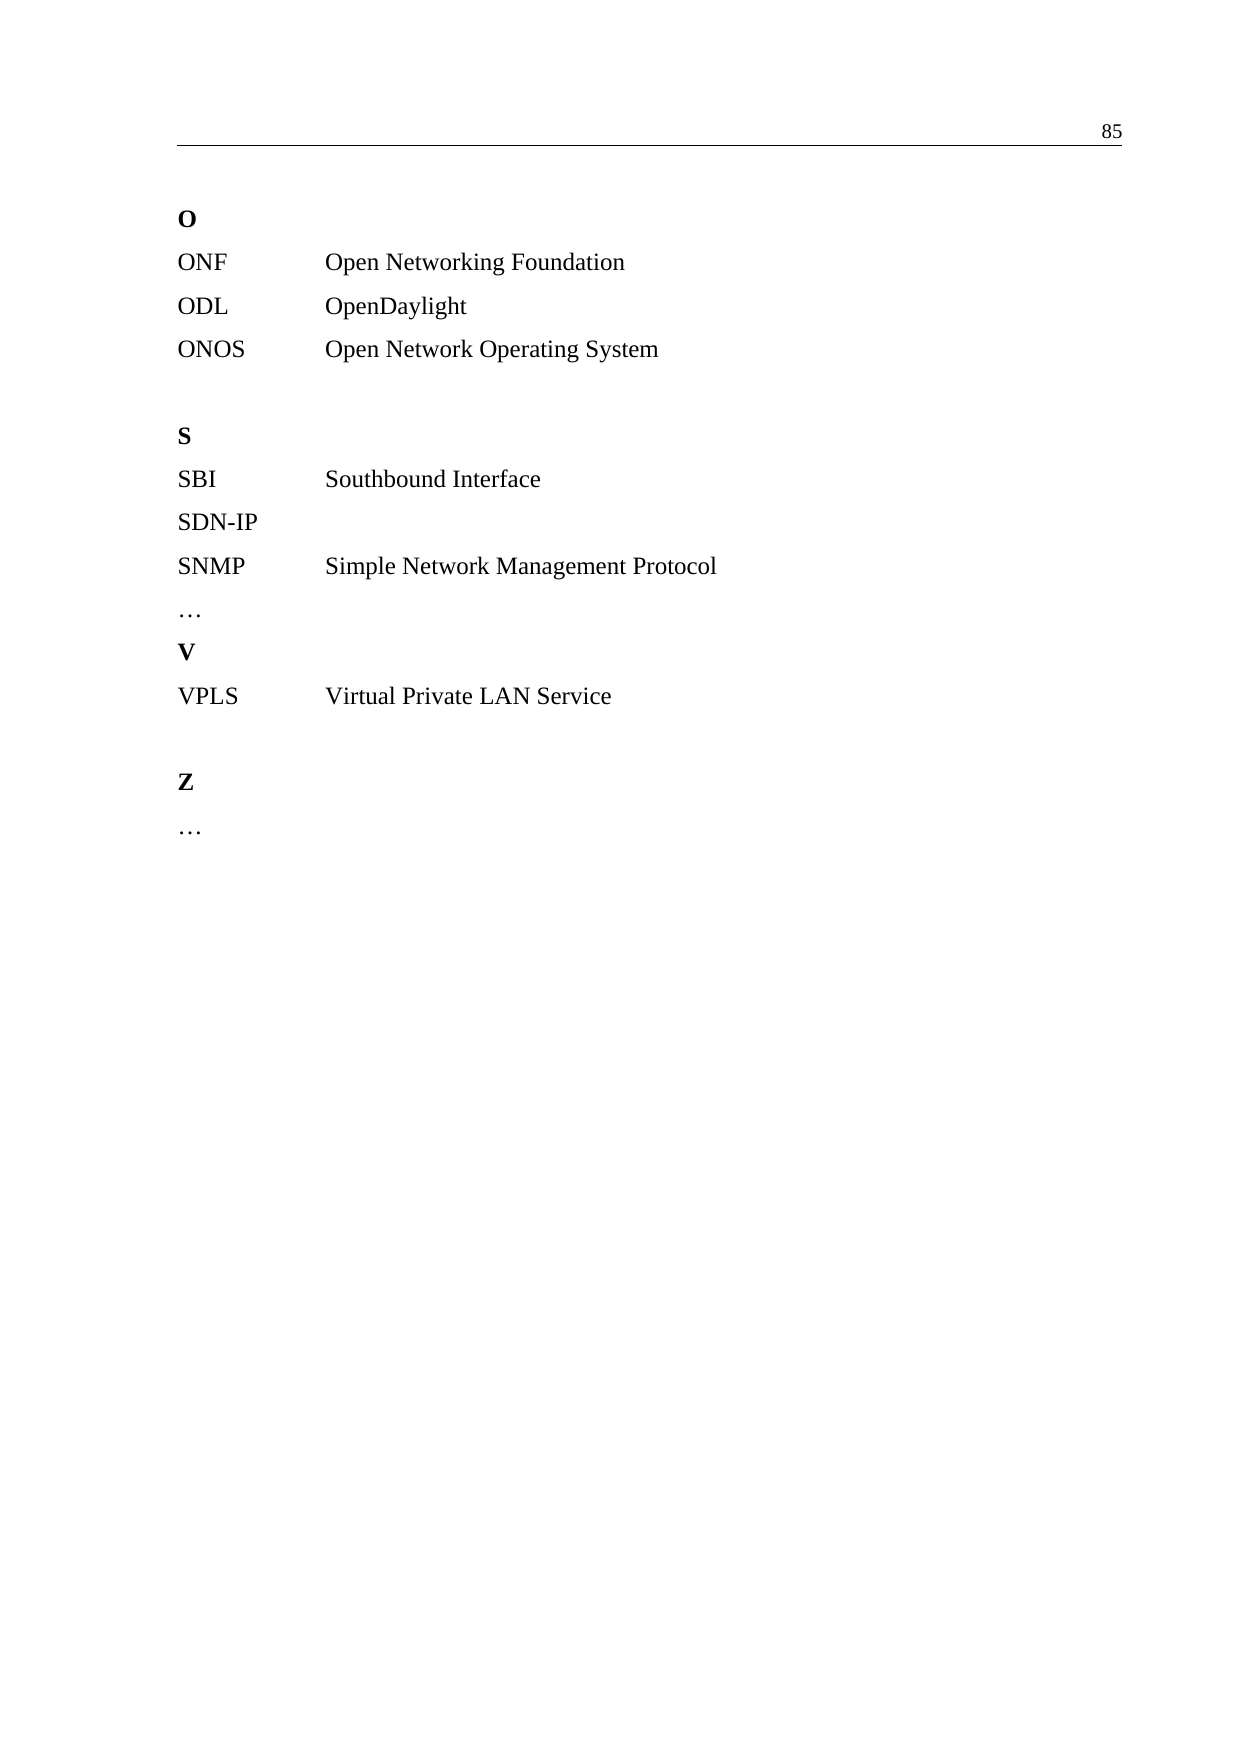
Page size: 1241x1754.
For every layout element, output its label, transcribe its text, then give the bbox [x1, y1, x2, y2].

text SBI Southbound Interface [177, 464, 1122, 493]
text … [177, 811, 1122, 839]
text O [177, 204, 1122, 233]
text SDN-IP [177, 507, 1122, 536]
text S [177, 421, 1122, 449]
text Z [177, 767, 1122, 796]
text … [177, 594, 1122, 623]
text ODL OpenDaylight [177, 291, 1122, 319]
text VPLS Virtual Private LAN Service [177, 681, 1122, 709]
text ONF Open Networking Foundation [177, 247, 1122, 276]
text ONOS Open Network Operating System [177, 334, 1122, 363]
text SNMP Simple Network Management Protocol [177, 551, 1122, 579]
text V [177, 637, 1122, 666]
